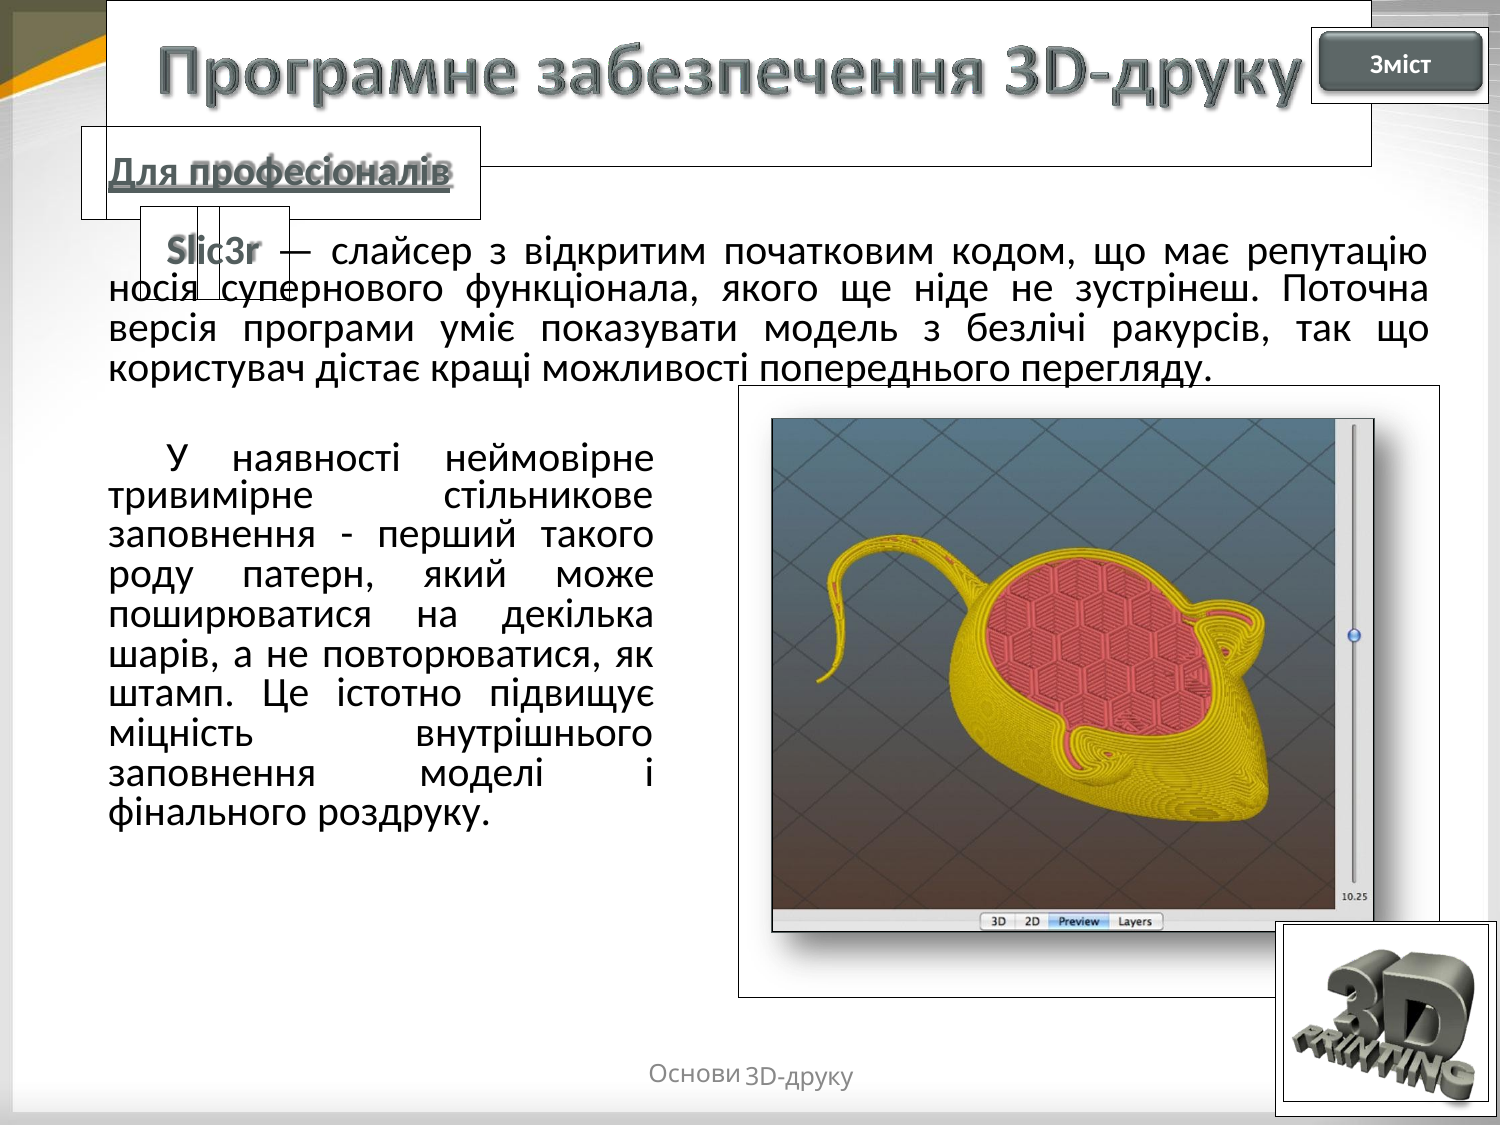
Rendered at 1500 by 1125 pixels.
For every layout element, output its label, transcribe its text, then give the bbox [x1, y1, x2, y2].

picture [107, 80, 1371, 144]
picture [1284, 925, 1488, 1101]
picture [107, 127, 480, 188]
picture [773, 419, 1373, 931]
text Основи [61, 1056, 1328, 1090]
picture [1312, 28, 1488, 103]
picture [220, 207, 289, 233]
picture [0, 0, 1500, 1125]
subtitle Для професіоналів [108, 144, 1467, 195]
picture [141, 207, 197, 233]
picture [739, 386, 1439, 997]
text Зміст [27, 47, 1431, 80]
text Slic3r — слайсер з відкритим початковим кодом, що має репутацію носія супернового функціонала, якого ще ніде не зустрінеш. Поточна версія програми уміє показувати модель з безлічі ракурсів, так що користувач дістає кращі можливості попереднього перегляду. [108, 233, 1429, 391]
text У наявності неймовірне тривимірне стільникове заповнення - перший такого роду патерн, який може поширюватися на декілька шарів, а не повторюватися, як штамп. Це істотно підвищує міцність внутрішнього заповнення моделі і фінального роздруку. [108, 439, 654, 836]
picture [82, 127, 106, 219]
picture [198, 207, 219, 233]
picture [107, 189, 480, 219]
picture [107, 1, 1371, 47]
picture [1276, 922, 1496, 1116]
